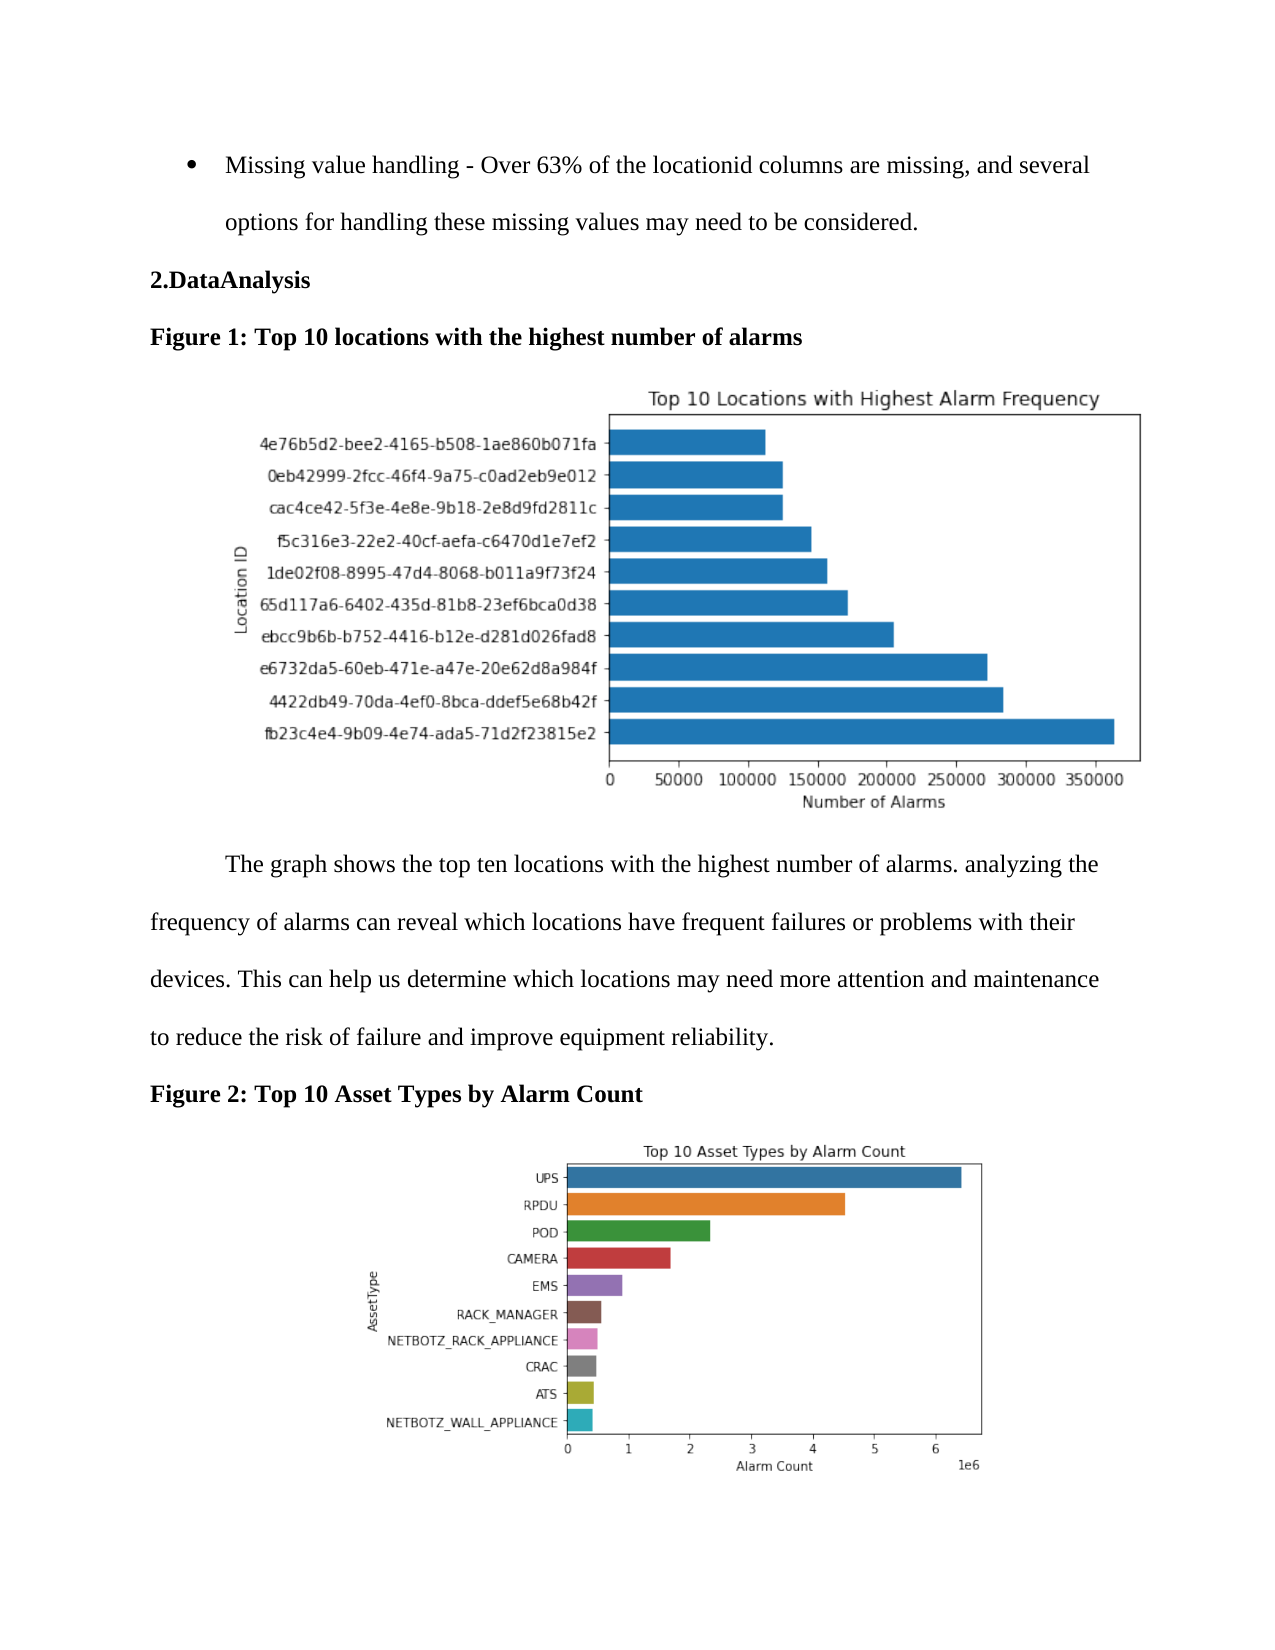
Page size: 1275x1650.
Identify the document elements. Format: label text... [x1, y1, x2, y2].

picture [225, 379, 1151, 821]
list Missing value handling - Over 63% of the locationid columns are missing, and several options for handling these missing values may need to be considered. [187, 150, 1125, 236]
text Figure 2: Top 10 Asset Types by Alarm Count [150, 1079, 1125, 1108]
text The graph shows the top ten locations with the highest number of alarms. analyzing the frequency of alarms can reveal which locations have frequent failures or problems with their devices. This can help us determine which locations may need more attention and maintenance to reduce the risk of failure and improve equipment reliability. [150, 849, 1125, 1050]
text 2.DataAnalysis [150, 265, 1125, 294]
text Figure 1: Top 10 locations with the highest number of alarms [150, 322, 1125, 351]
picture [360, 1136, 990, 1481]
